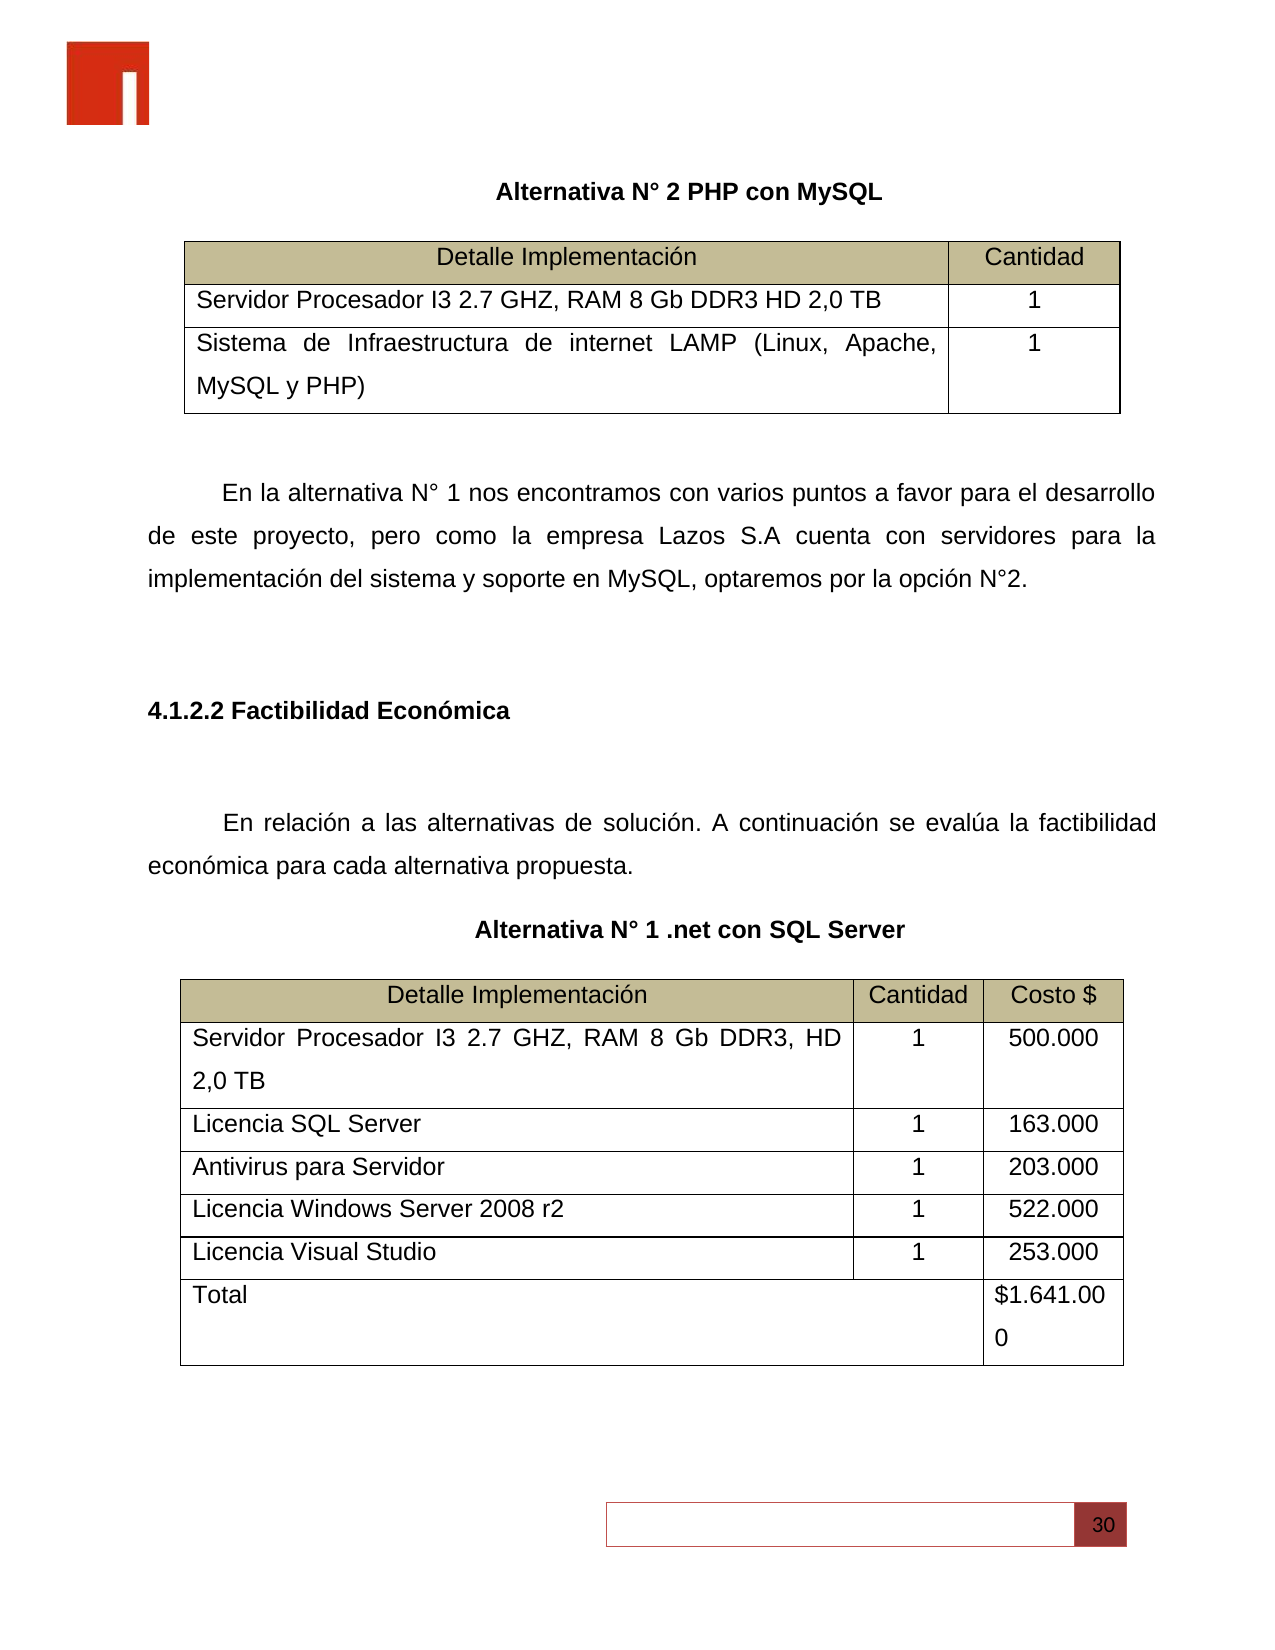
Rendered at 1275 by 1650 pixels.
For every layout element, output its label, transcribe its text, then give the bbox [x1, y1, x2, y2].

table_cell Servidor Procesador I3 2.7 GHZ, RAM 8 Gb DDR3, HD 2,0 TB [181, 1023, 853, 1108]
subtitle 4.1.2.2 Factibilidad Económica [148, 696, 1157, 725]
table_cell 253.000 [984, 1238, 1123, 1279]
text Alternativa N° 2 PHP con MySQL [148, 177, 1157, 206]
table_cell 1 [854, 1152, 983, 1193]
table_cell 1 [854, 1023, 983, 1108]
table_header Cantidad [854, 980, 983, 1022]
table_cell 203.000 [984, 1152, 1123, 1193]
table_cell 1 [854, 1109, 983, 1151]
table_header Detalle Implementación [185, 242, 948, 284]
text En la alternativa N° 1 nos encontramos con varios puntos a favor para el desarrollo de este proyecto, pero como la empresa Lazos S.A cuenta con servidores para la implementación del sistema y soporte en MySQL, optaremos por la opción N°2. [148, 478, 1157, 593]
table_cell Licencia Windows Server 2008 r2 [181, 1195, 853, 1236]
table_cell Servidor Procesador I3 2.7 GHZ, RAM 8 Gb DDR3 HD 2,0 TB [185, 285, 948, 327]
text En relación a las alternativas de solución. A continuación se evalúa la factibilidad económica para cada alternativa propuesta. [148, 808, 1157, 879]
table_cell Antivirus para Servidor [181, 1152, 853, 1193]
table_cell $1.641.000 [984, 1280, 1123, 1365]
table_cell Total [181, 1280, 983, 1365]
table_cell 522.000 [984, 1195, 1123, 1236]
table_cell 1 [949, 328, 1119, 413]
table_cell 1 [854, 1195, 983, 1236]
table_cell Licencia SQL Server [181, 1109, 853, 1151]
table_cell 163.000 [984, 1109, 1123, 1151]
table_cell Sistema de Infraestructura de internet LAMP (Linux, Apache, MySQL y PHP) [185, 328, 948, 413]
table_cell 1 [949, 285, 1119, 327]
table_cell 1 [854, 1238, 983, 1279]
table_cell 500.000 [984, 1023, 1123, 1108]
table_header Detalle Implementación [181, 980, 853, 1022]
table_header Cantidad [949, 242, 1119, 284]
table_header Costo $ [984, 980, 1123, 1022]
text Alternativa N° 1 .net con SQL Server [148, 915, 1157, 943]
table_cell Licencia Visual Studio [181, 1238, 853, 1279]
picture [66, 41, 150, 125]
